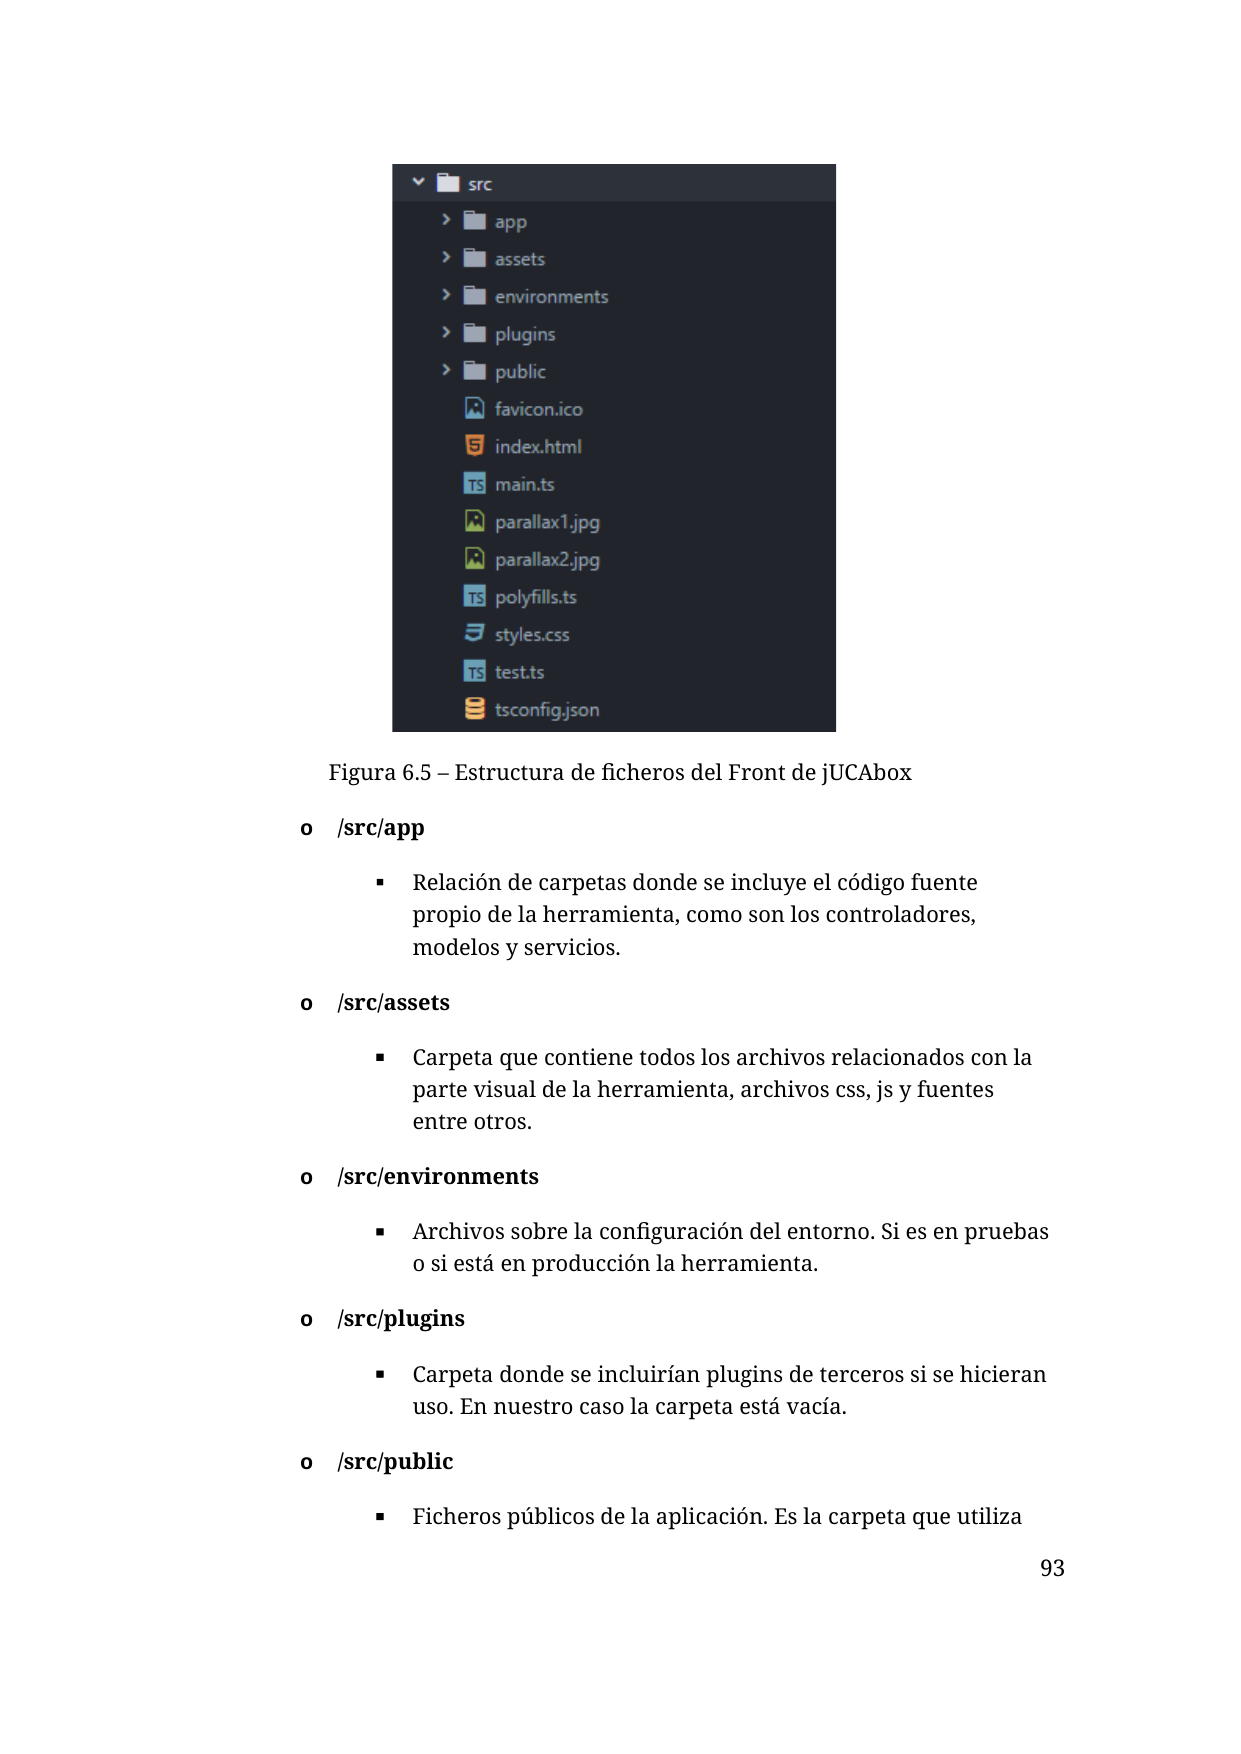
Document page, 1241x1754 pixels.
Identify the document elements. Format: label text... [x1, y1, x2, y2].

list Archivos sobre la configuración del entorno. Si es en pruebas o si está en producción la herramienta. [375, 1216, 1053, 1278]
list /src/app [300, 812, 1053, 842]
list Carpeta que contiene todos los archivos relacionados con la parte visual de la herramienta, archivos css, js y fuentes entre otros. [375, 1042, 1053, 1136]
list /src/public [300, 1446, 1053, 1476]
list Carpeta donde se incluirían plugins de terceros si se hicieran uso. En nuestro caso la carpeta está vacía. [375, 1359, 1053, 1421]
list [375, 1501, 1053, 1531]
list Relación de carpetas donde se incluye el código fuente propio de la herramienta, como son los controladores, modelos y servicios. [375, 867, 1053, 961]
list /src/environments [300, 1161, 1053, 1191]
text Figura 6.5 – Estructura de ficheros del Front de jUCAbox [187, 757, 1053, 787]
list /src/plugins [300, 1303, 1053, 1333]
list /src/assets [300, 986, 1053, 1016]
picture [392, 164, 837, 732]
